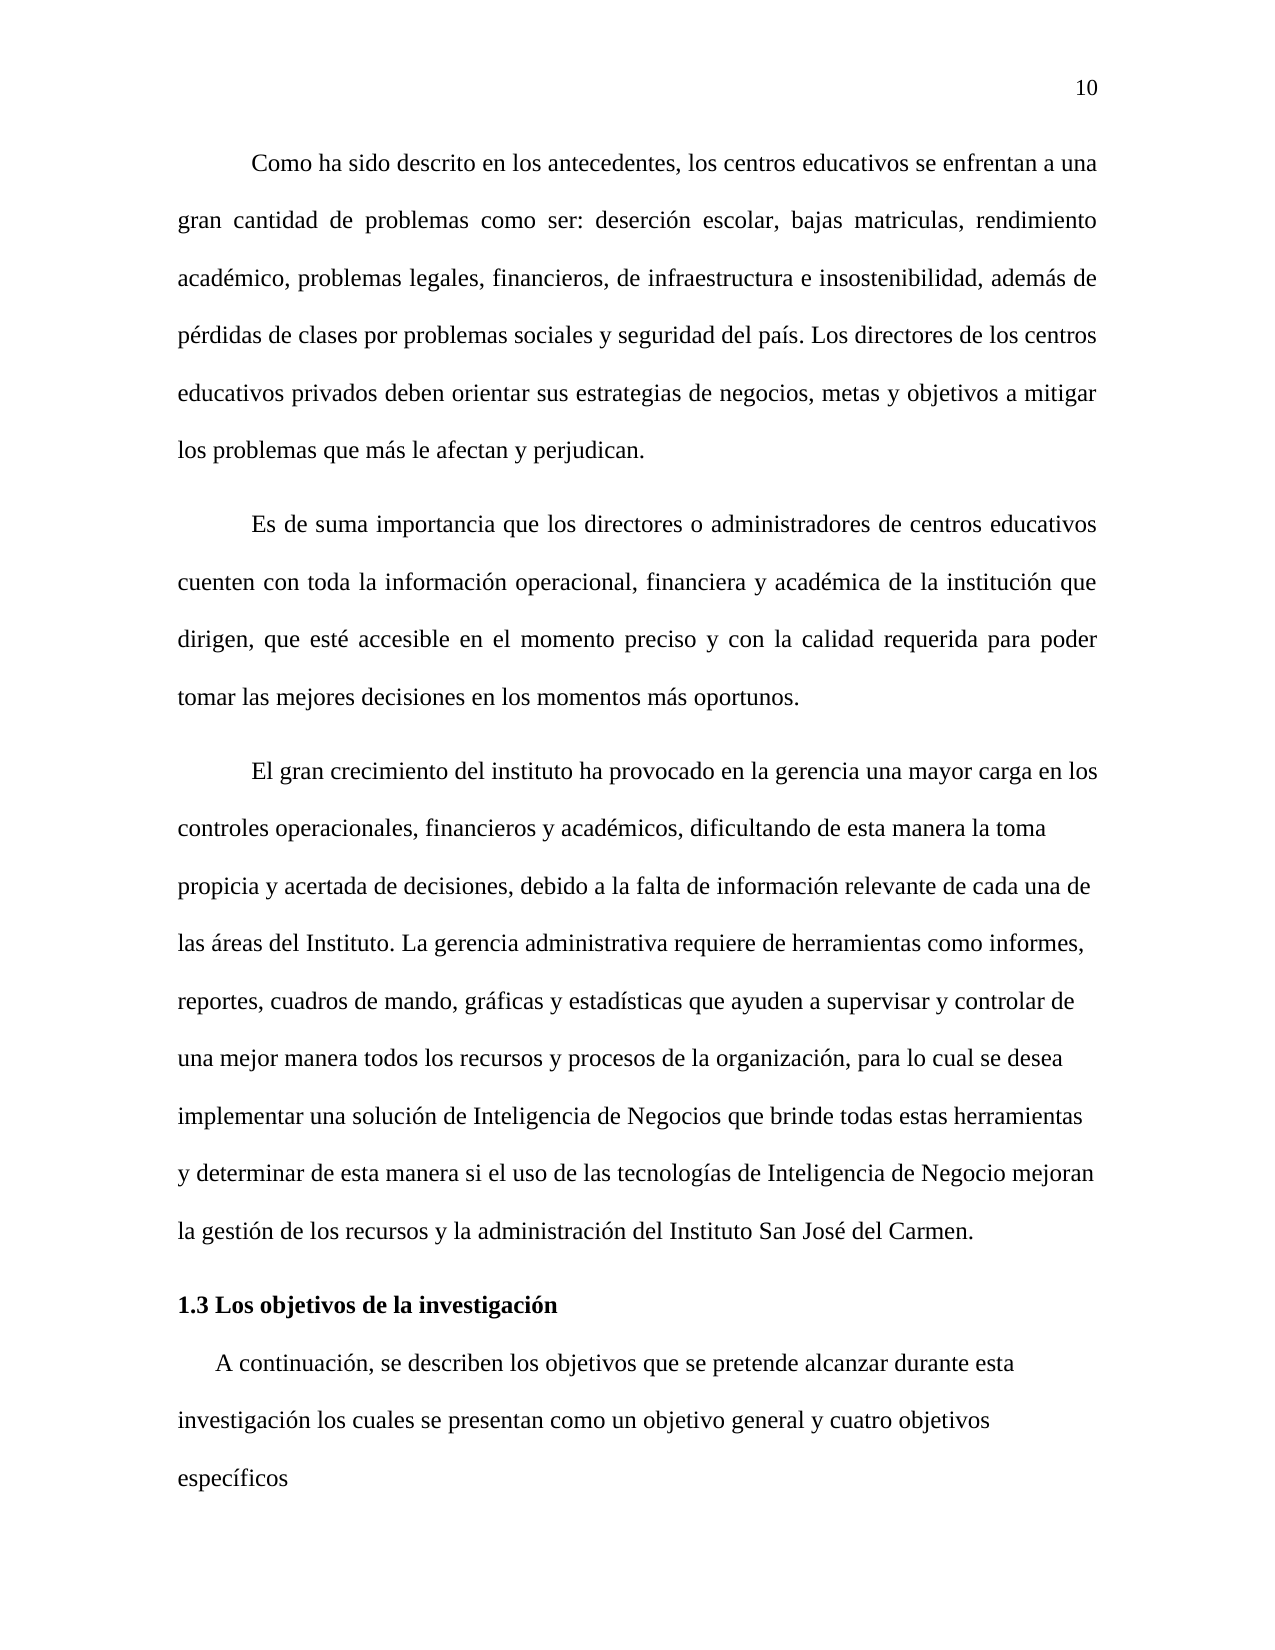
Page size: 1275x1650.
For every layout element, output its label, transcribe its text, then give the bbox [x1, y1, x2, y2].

text Es de suma importancia que los directores o administradores de centros educativos cuenten con toda la información operacional, financiera y académica de la institución que dirigen, que esté accesible en el momento preciso y con la calidad requerida para poder tomar las mejores decisiones en los momentos más oportunos. [177, 509, 1098, 711]
text A continuación, se describen los objetivos que se pretende alcanzar durante esta investigación los cuales se presentan como un objetivo general y cuatro objetivos específicos [177, 1348, 1098, 1491]
text Como ha sido descrito en los antecedentes, los centros educativos se enfrentan a una gran cantidad de problemas como ser: deserción escolar, bajas matriculas, rendimiento académico, problemas legales, financieros, de infraestructura e insostenibilidad, además de pérdidas de clases por problemas sociales y seguridad del país. Los directores de los centros educativos privados deben orientar sus estrategias de negocios, metas y objetivos a mitigar los problemas que más le afectan y perjudican. [177, 148, 1098, 464]
text El gran crecimiento del instituto ha provocado en la gerencia una mayor carga en los controles operacionales, financieros y académicos, dificultando de esta manera la toma propicia y acertada de decisiones, debido a la falta de información relevante de cada una de las áreas del Instituto. La gerencia administrativa requiere de herramientas como informes, reportes, cuadros de mando, gráficas y estadísticas que ayuden a supervisar y controlar de una mejor manera todos los recursos y procesos de la organización, para lo cual se desea implementar una solución de Inteligencia de Negocios que brinde todas estas herramientas y determinar de esta manera si el uso de las tecnologías de Inteligencia de Negocio mejoran la gestión de los recursos y la administración del Instituto San José del Carmen. [177, 756, 1098, 1245]
subtitle Los objetivos de la investigación [177, 1290, 1098, 1319]
